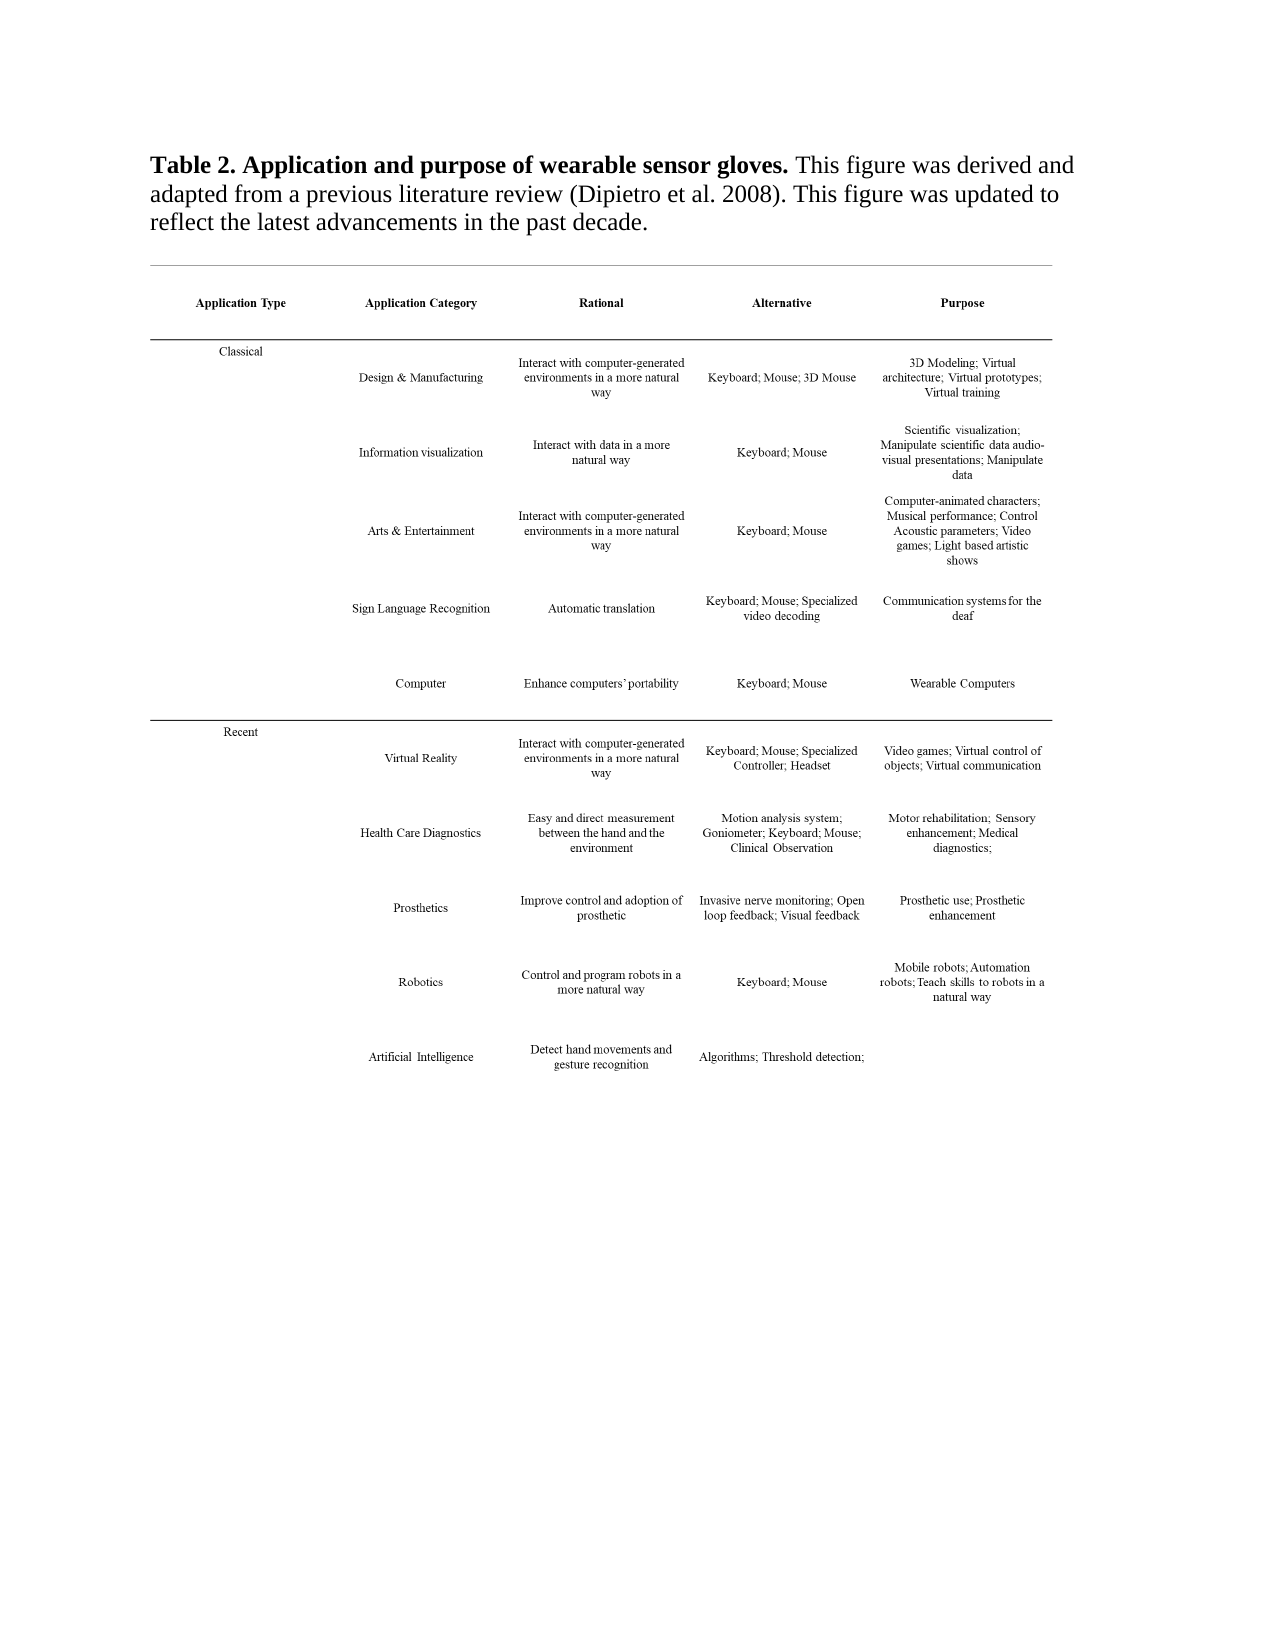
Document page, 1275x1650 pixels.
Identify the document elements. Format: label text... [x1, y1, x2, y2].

text Table 2. Application and purpose of wearable sensor gloves. This figure was derived and adapted from a previous literature review (Dipietro et al. 2008). This figure was updated to reflect the latest advancements in the past decade. [150, 150, 1125, 236]
picture [150, 265, 1053, 1094]
